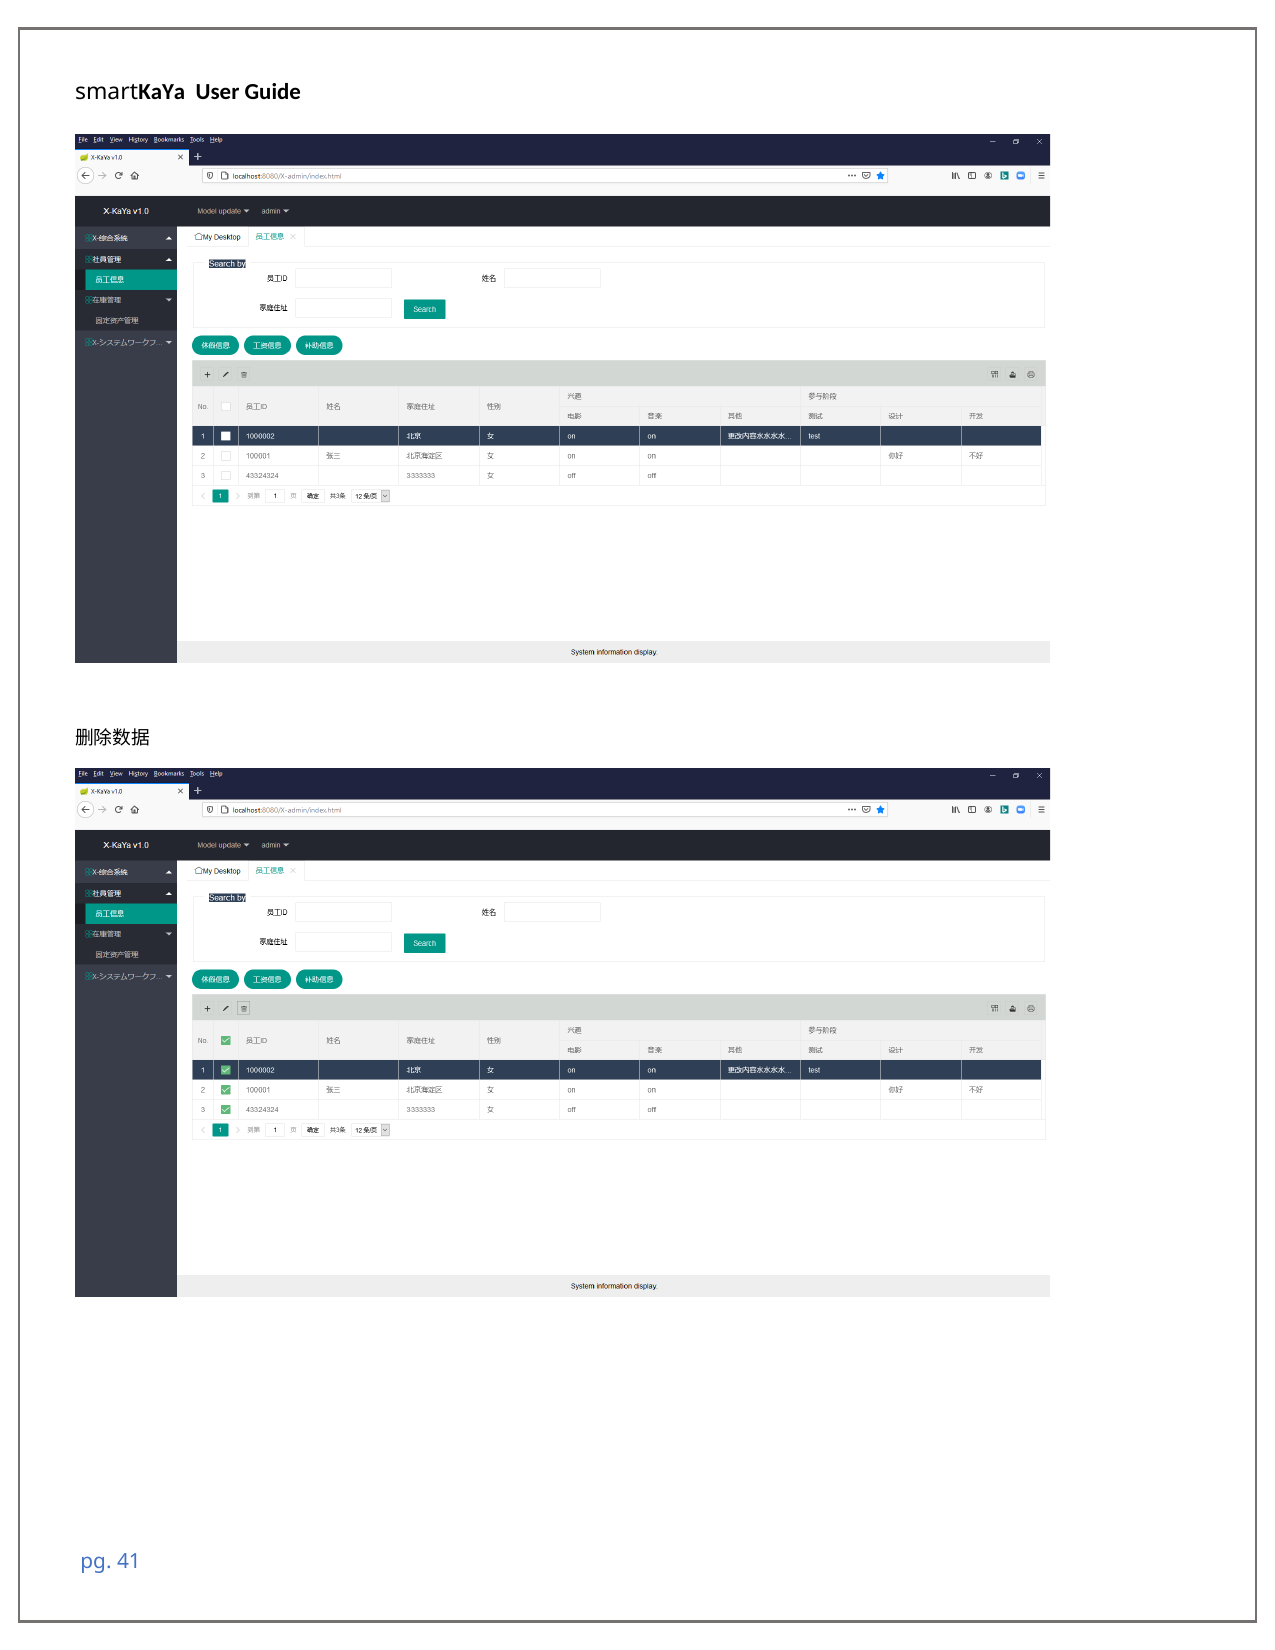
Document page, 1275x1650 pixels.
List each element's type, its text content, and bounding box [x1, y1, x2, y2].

picture [75, 768, 1050, 1297]
text 删除数据 [75, 723, 1200, 750]
picture [75, 134, 1050, 663]
